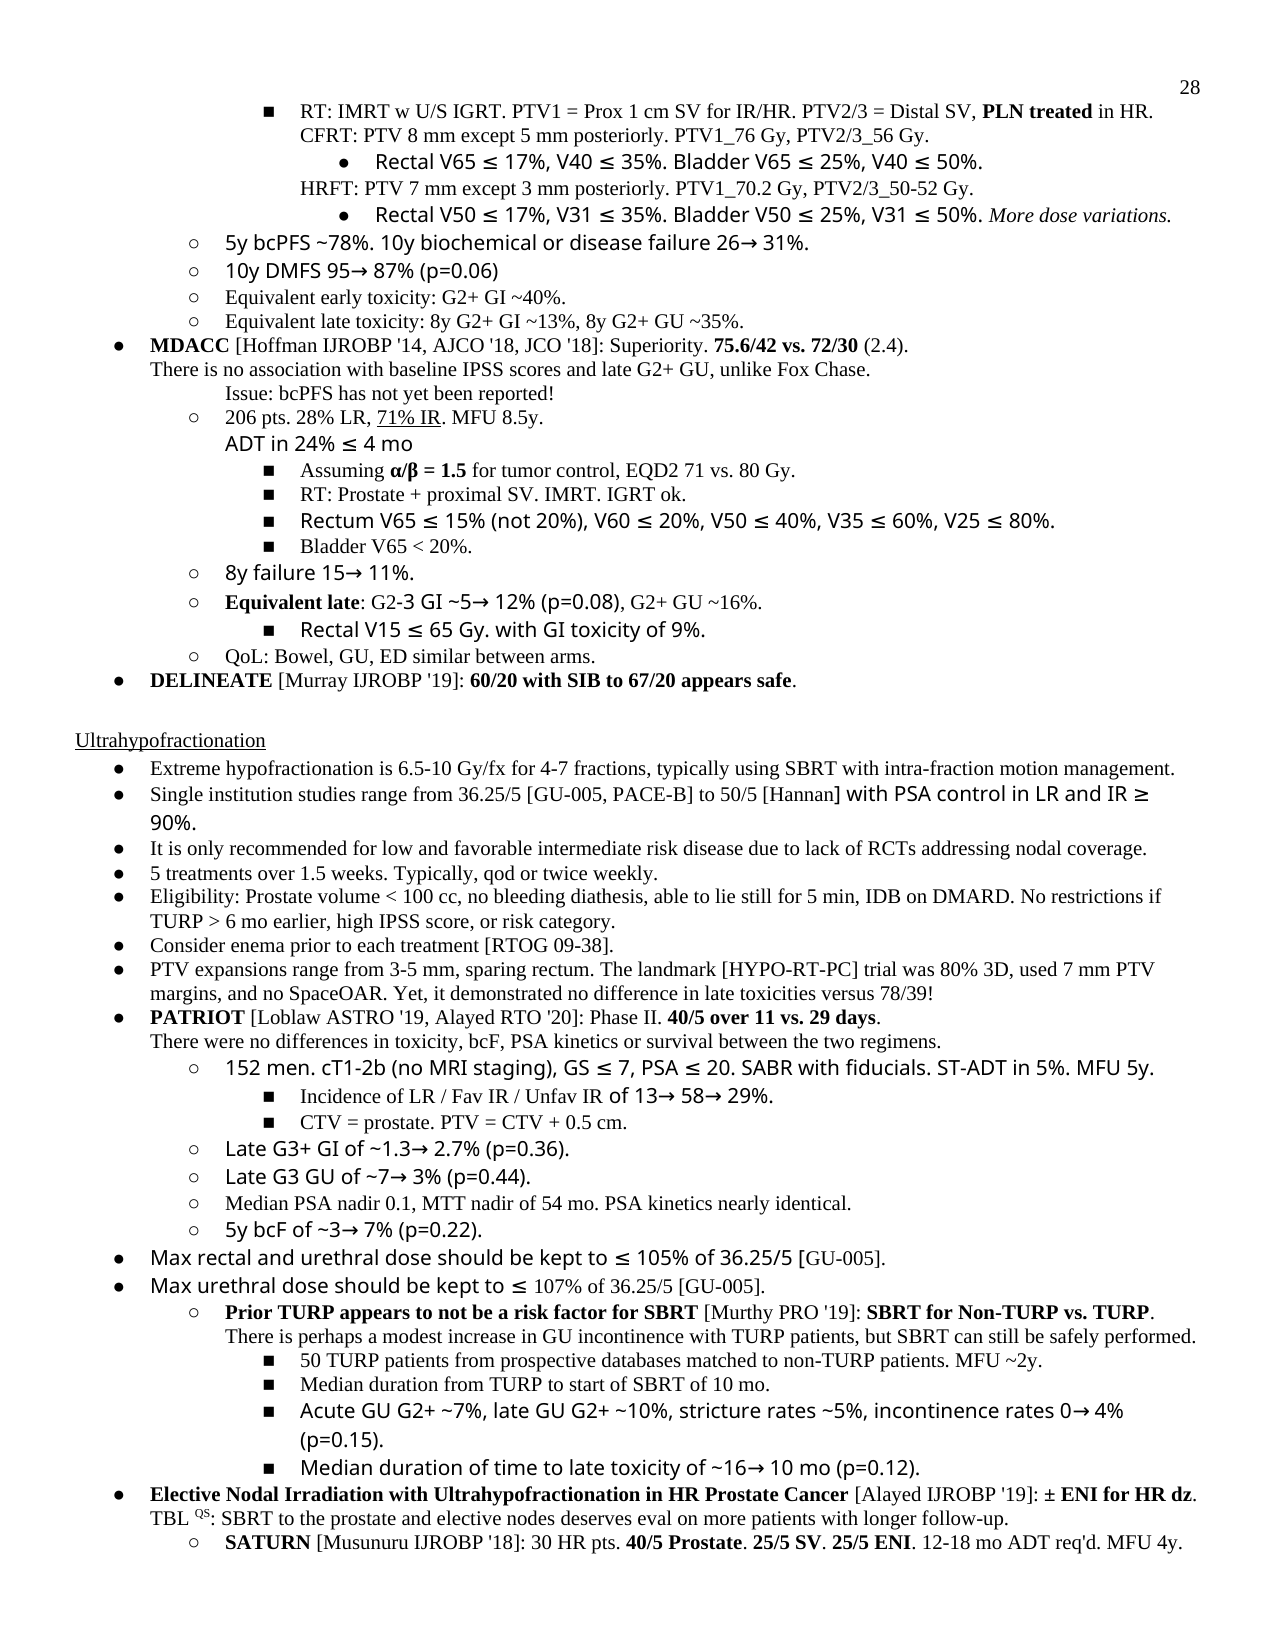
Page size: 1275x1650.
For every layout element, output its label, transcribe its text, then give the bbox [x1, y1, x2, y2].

list Late G3 GU of ~7→ 3% (p=0.44). [187, 1162, 1200, 1191]
subtitle Ultrahypofractionation [75, 728, 1200, 752]
list Rectal V65 ≤ 17%, V40 ≤ 35%. Bladder V65 ≤ 25%, V40 ≤ 50%. [337, 147, 1200, 176]
list It is only recommended for low and favorable intermediate risk disease due to lack of RCTs addressing nodal coverage. [112, 836, 1200, 860]
list Equivalent early toxicity: G2+ GI ~40%. [187, 285, 1200, 309]
list 10y DMFS 95→ 87% (p=0.06) [187, 257, 1200, 285]
list Late G3+ GI of ~1.3→ 2.7% (p=0.36). [187, 1134, 1200, 1162]
list PTV expansions range from 3-5 mm, sparing rectum. The landmark [HYPO-RT-PC] trial was 80% 3D, used 7 mm PTV margins, and no SpaceOAR. Yet, it demonstrated no difference in late toxicities versus 78/39! [112, 957, 1200, 1005]
list Rectal V15 ≤ 65 Gy. with GI toxicity of 9%. [262, 615, 1200, 644]
list RT: IMRT w U/S IGRT. PTV1 = Prox 1 cm SV for IR/HR. PTV2/3 = Distal SV, PLN treated in HR. [262, 99, 1200, 123]
list 5y bcF of ~3→ 7% (p=0.22). [187, 1215, 1200, 1243]
list 50 TURP patients from prospective databases matched to non-TURP patients. MFU ~2y. [262, 1348, 1200, 1372]
list 206 pts. 28% LR, 71% IR. MFU 8.5y. ADT in 24% ≤ 4 mo [187, 405, 1200, 458]
list Elective Nodal Irradiation with Ultrahypofractionation in HR Prostate Cancer [Alayed IJROBP '19]: ± ENI for HR dz. TBL QS: SBRT to the prostate and elective nodes deserves eval on more patients with longer follow-up. [112, 1482, 1200, 1530]
list Single institution studies range from 36.25/5 [GU-005, PACE-B] to 50/5 [Hannan] with PSA control in LR and IR ≥ 90%. [112, 779, 1200, 836]
list Prior TURP appears to not be a risk factor for SBRT [Murthy PRO '19]: SBRT for Non-TURP vs. TURP. [187, 1300, 1200, 1324]
list Extreme hypofractionation is 6.5-10 Gy/fx for 4-7 fractions, typically using SBRT with intra-fraction motion management. [112, 755, 1200, 779]
list Max rectal and urethral dose should be kept to ≤ 105% of 36.25/5 [GU-005]. [112, 1243, 1200, 1272]
list QoL: Bowel, GU, ED similar between arms. [187, 644, 1200, 668]
list Equivalent late: G2-3 GI ~5→ 12% (p=0.08), G2+ GU ~16%. [187, 587, 1200, 615]
text CFRT: PTV 8 mm except 5 mm posteriorly. PTV1_76 Gy, PTV2/3_56 Gy. [300, 123, 1200, 147]
list 5 treatments over 1.5 weeks. Typically, qod or twice weekly. [112, 860, 1200, 884]
list MDACC [Hoffman IJROBP '14, AJCO '18, JCO '18]: Superiority. 75.6/42 vs. 72/30 (2.4). There is no association with baseline IPSS scores and late G2+ GU, unlike Fox Chase. [112, 333, 1200, 381]
text There is perhaps a modest increase in GU incontinence with TURP patients, but SBRT can still be safely performed. [225, 1324, 1200, 1348]
list Rectal V50 ≤ 17%, V31 ≤ 35%. Bladder V50 ≤ 25%, V31 ≤ 50%. More dose variations. [337, 200, 1200, 228]
list Acute GU G2+ ~7%, late GU G2+ ~10%, stricture rates ~5%, incontinence rates 0→ 4% (p=0.15). [262, 1396, 1200, 1453]
list Median duration of time to late toxicity of ~16→ 10 mo (p=0.12). [262, 1453, 1200, 1482]
list DELINEATE [Murray IJROBP '19]: 60/20 with SIB to 67/20 appears safe. [112, 668, 1200, 692]
list Median PSA nadir 0.1, MTT nadir of 54 mo. PSA kinetics nearly identical. [187, 1191, 1200, 1215]
list 5y bcPFS ~78%. 10y biochemical or disease failure 26→ 31%. [187, 228, 1200, 257]
list Median duration from TURP to start of SBRT of 10 mo. [262, 1372, 1200, 1396]
list CTV = prostate. PTV = CTV + 0.5 cm. [262, 1110, 1200, 1134]
list PATRIOT [Loblaw ASTRO '19, Alayed RTO '20]: Phase II. 40/5 over 11 vs. 29 days. There were no differences in toxicity, bcF, PSA kinetics or survival between the two regimens. [112, 1005, 1200, 1053]
list Equivalent late toxicity: 8y G2+ GI ~13%, 8y G2+ GU ~35%. [187, 309, 1200, 333]
list Assuming α/β = 1.5 for tumor control, EQD2 71 vs. 80 Gy. [262, 458, 1200, 482]
list Max urethral dose should be kept to ≤ 107% of 36.25/5 [GU-005]. [112, 1272, 1200, 1300]
text HRFT: PTV 7 mm except 3 mm posteriorly. PTV1_70.2 Gy, PTV2/3_50-52 Gy. [300, 176, 1200, 200]
list SATURN [Musunuru IJROBP '18]: 30 HR pts. 40/5 Prostate. 25/5 SV. 25/5 ENI. 12-18 mo ADT req'd. MFU 4y. [187, 1530, 1200, 1554]
list Incidence of LR / Fav IR / Unfav IR of 13→ 58→ 29%. [262, 1081, 1200, 1110]
list Consider enema prior to each treatment [RTOG 09-38]. [112, 933, 1200, 957]
list Bladder V65 < 20%. [262, 534, 1200, 558]
list RT: Prostate + proximal SV. IMRT. IGRT ok. [262, 482, 1200, 506]
list 8y failure 15→ 11%. [187, 558, 1200, 587]
text Issue: bcPFS has not yet been reported! [150, 381, 1200, 405]
list Rectum V65 ≤ 15% (not 20%), V60 ≤ 20%, V50 ≤ 40%, V35 ≤ 60%, V25 ≤ 80%. [262, 506, 1200, 534]
list Eligibility: Prostate volume < 100 cc, no bleeding diathesis, able to lie still for 5 min, IDB on DMARD. No restrictions if TURP > 6 mo earlier, high IPSS score, or risk category. [112, 884, 1200, 933]
list 152 men. cT1-2b (no MRI staging), GS ≤ 7, PSA ≤ 20. SABR with fiducials. ST-ADT in 5%. MFU 5y. [187, 1053, 1200, 1081]
